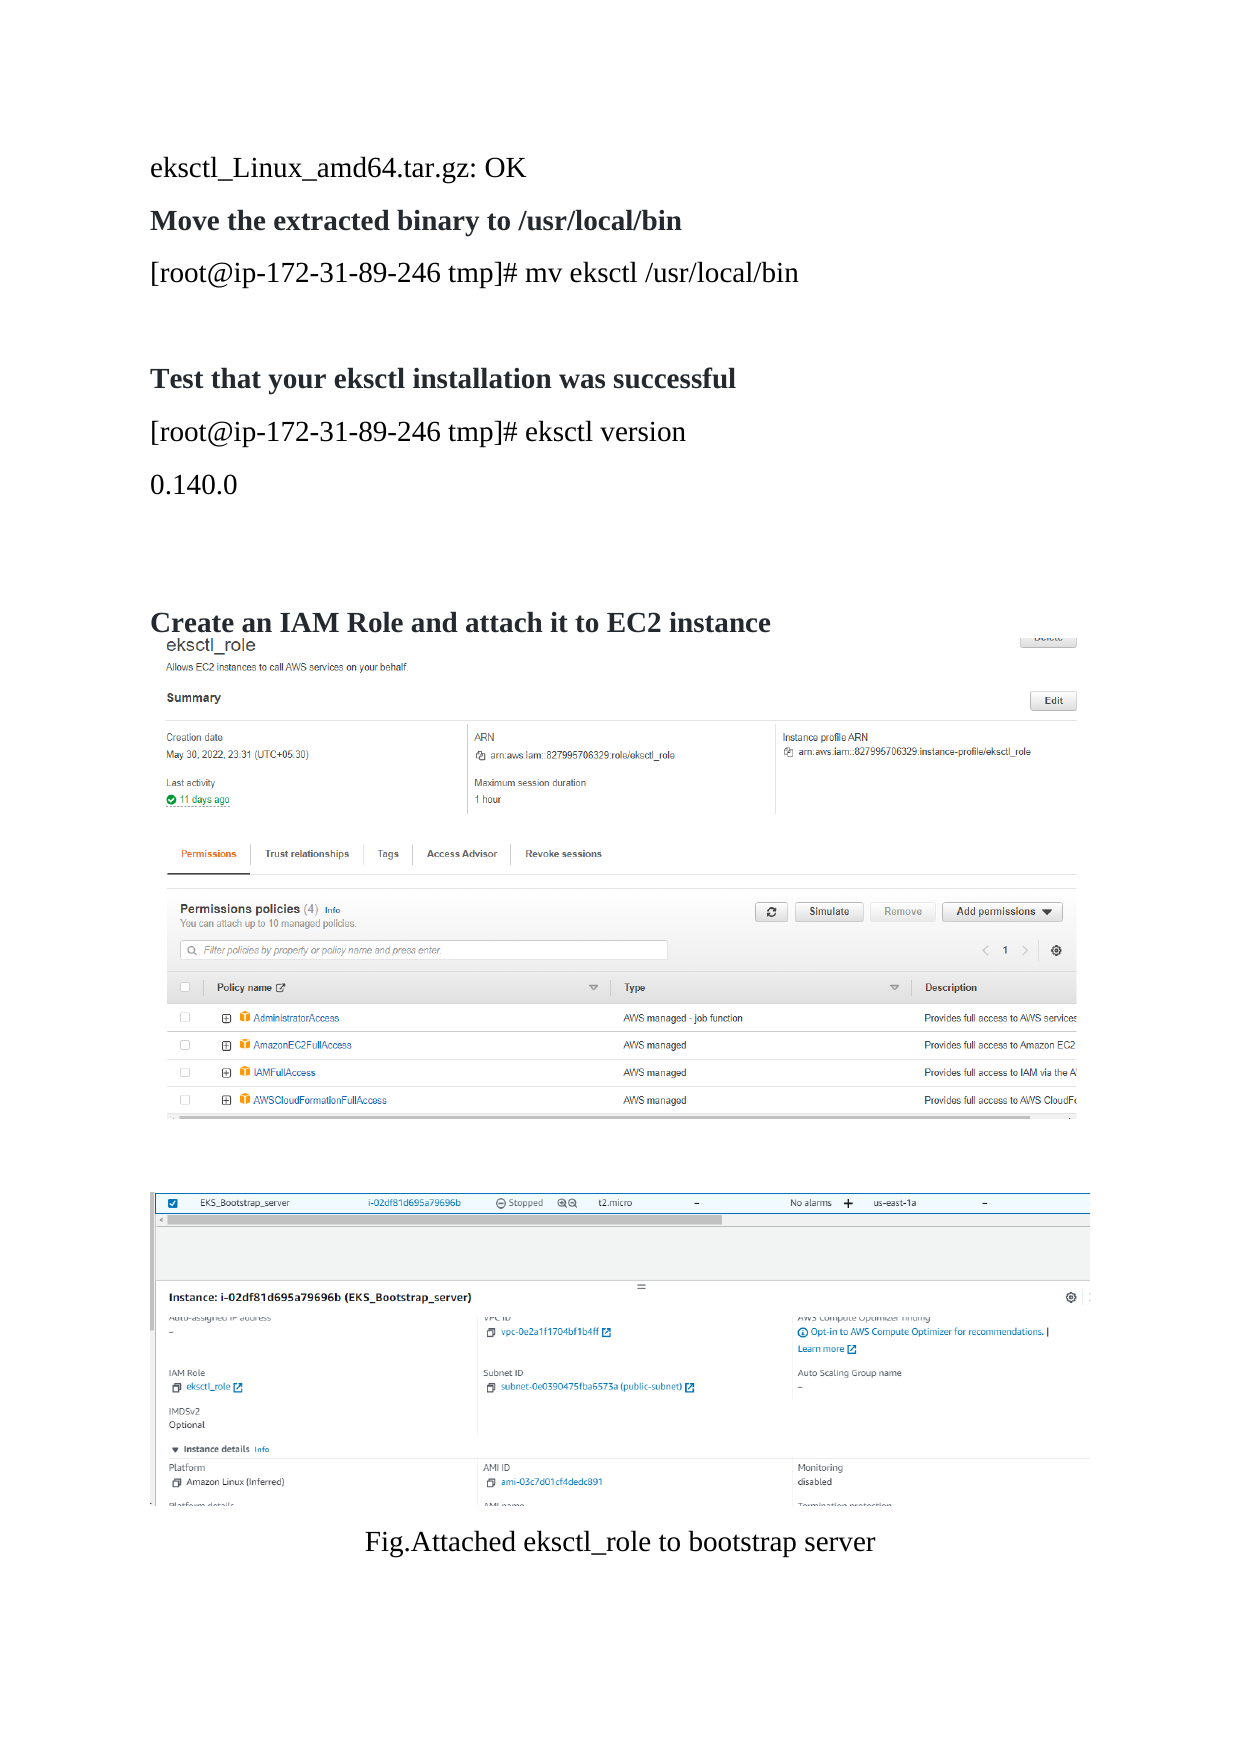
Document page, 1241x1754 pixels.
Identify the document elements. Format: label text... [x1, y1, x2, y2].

picture [150, 638, 1091, 1119]
picture [150, 1192, 1091, 1506]
text 0.140.0 [150, 467, 1090, 500]
text eksctl_Linux_amd64.tar.gz: OK [150, 150, 1090, 183]
text Fig.Attached eksctl_role to bootstrap server [150, 1524, 1090, 1558]
text [root@ip-172-31-89-246 tmp]# mv eksctl /usr/local/bin [150, 256, 1090, 289]
text Move the extracted binary to /usr/local/bin [150, 203, 1090, 236]
text [root@ip-172-31-89-246 tmp]# eksctl version [150, 414, 1090, 448]
text Create an IAM Role and attach it to EC2 instance [150, 605, 1090, 638]
text Test that your eksctl installation was successful [150, 361, 1090, 395]
